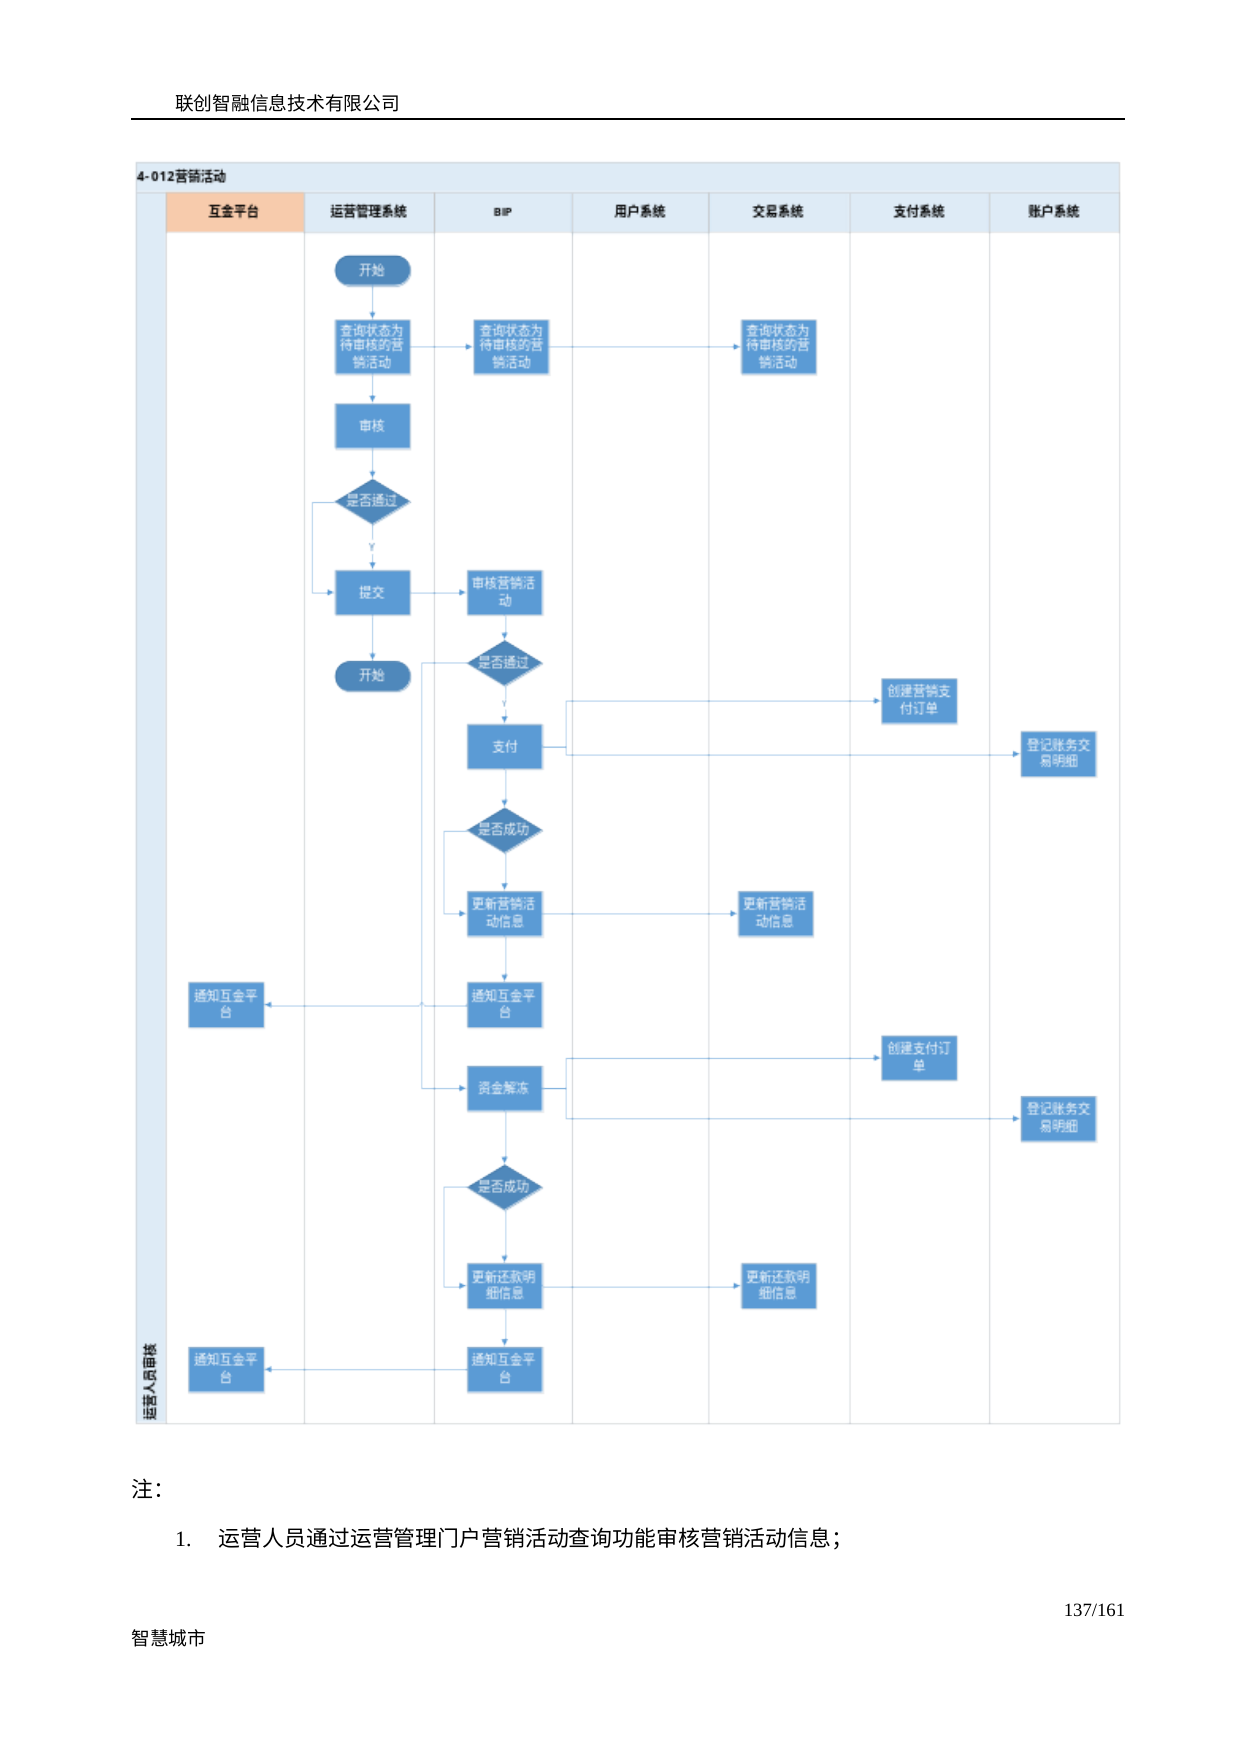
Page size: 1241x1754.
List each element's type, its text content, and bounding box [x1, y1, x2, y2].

text 注： [131, 1472, 1125, 1504]
list 运营人员通过运营管理门户营销活动查询功能审核营销活动信息； [175, 1520, 1125, 1553]
